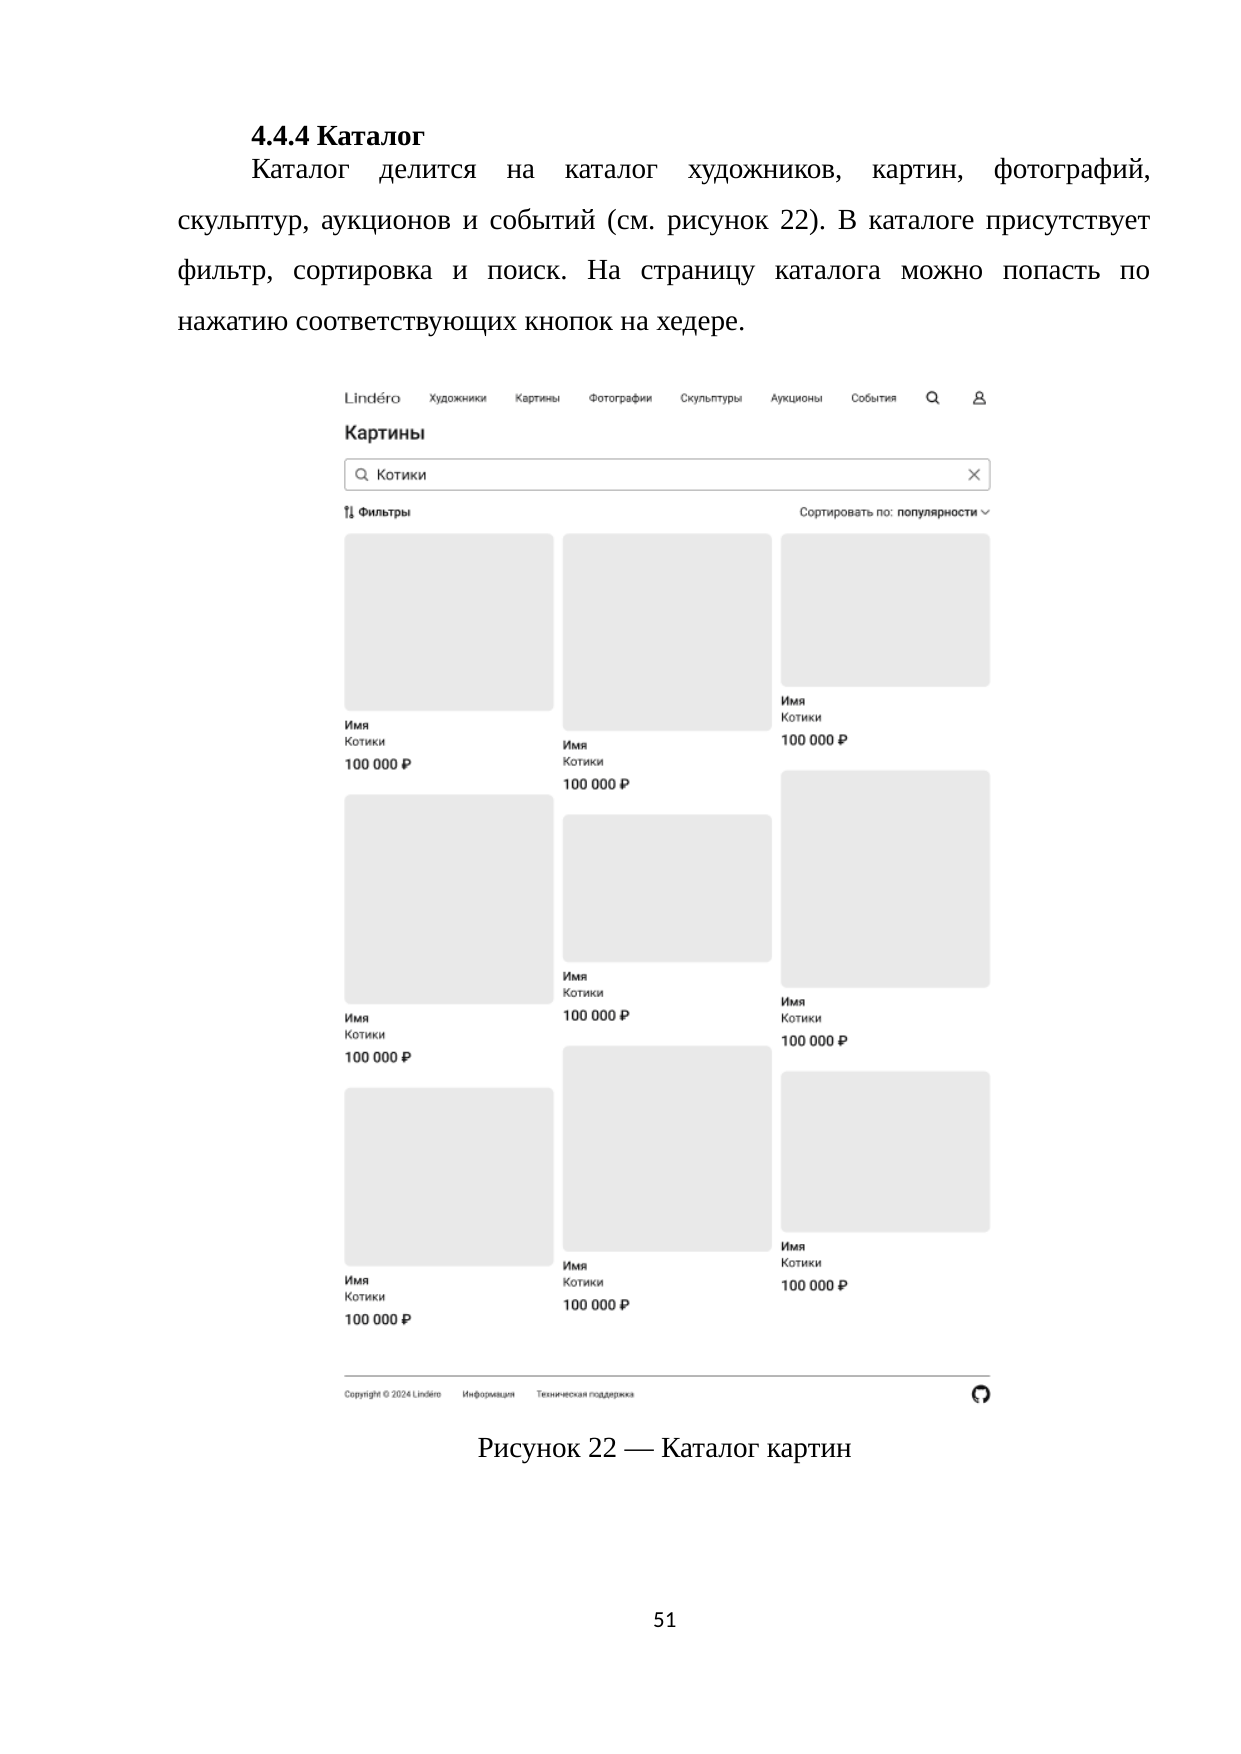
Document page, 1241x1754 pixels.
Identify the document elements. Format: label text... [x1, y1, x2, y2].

text Каталог делится на каталог художников, картин, фотографий, скульптур, аукционов и событий (см. рисунок 22). В каталоге присутствует фильтр, сортировка и поиск. На страницу каталога можно попасть по нажатию соответствующих кнопок на хедере. [177, 152, 1152, 336]
picture [233, 386, 1096, 1413]
text Каталог картин [177, 1430, 1152, 1463]
text Каталог [251, 118, 1152, 152]
